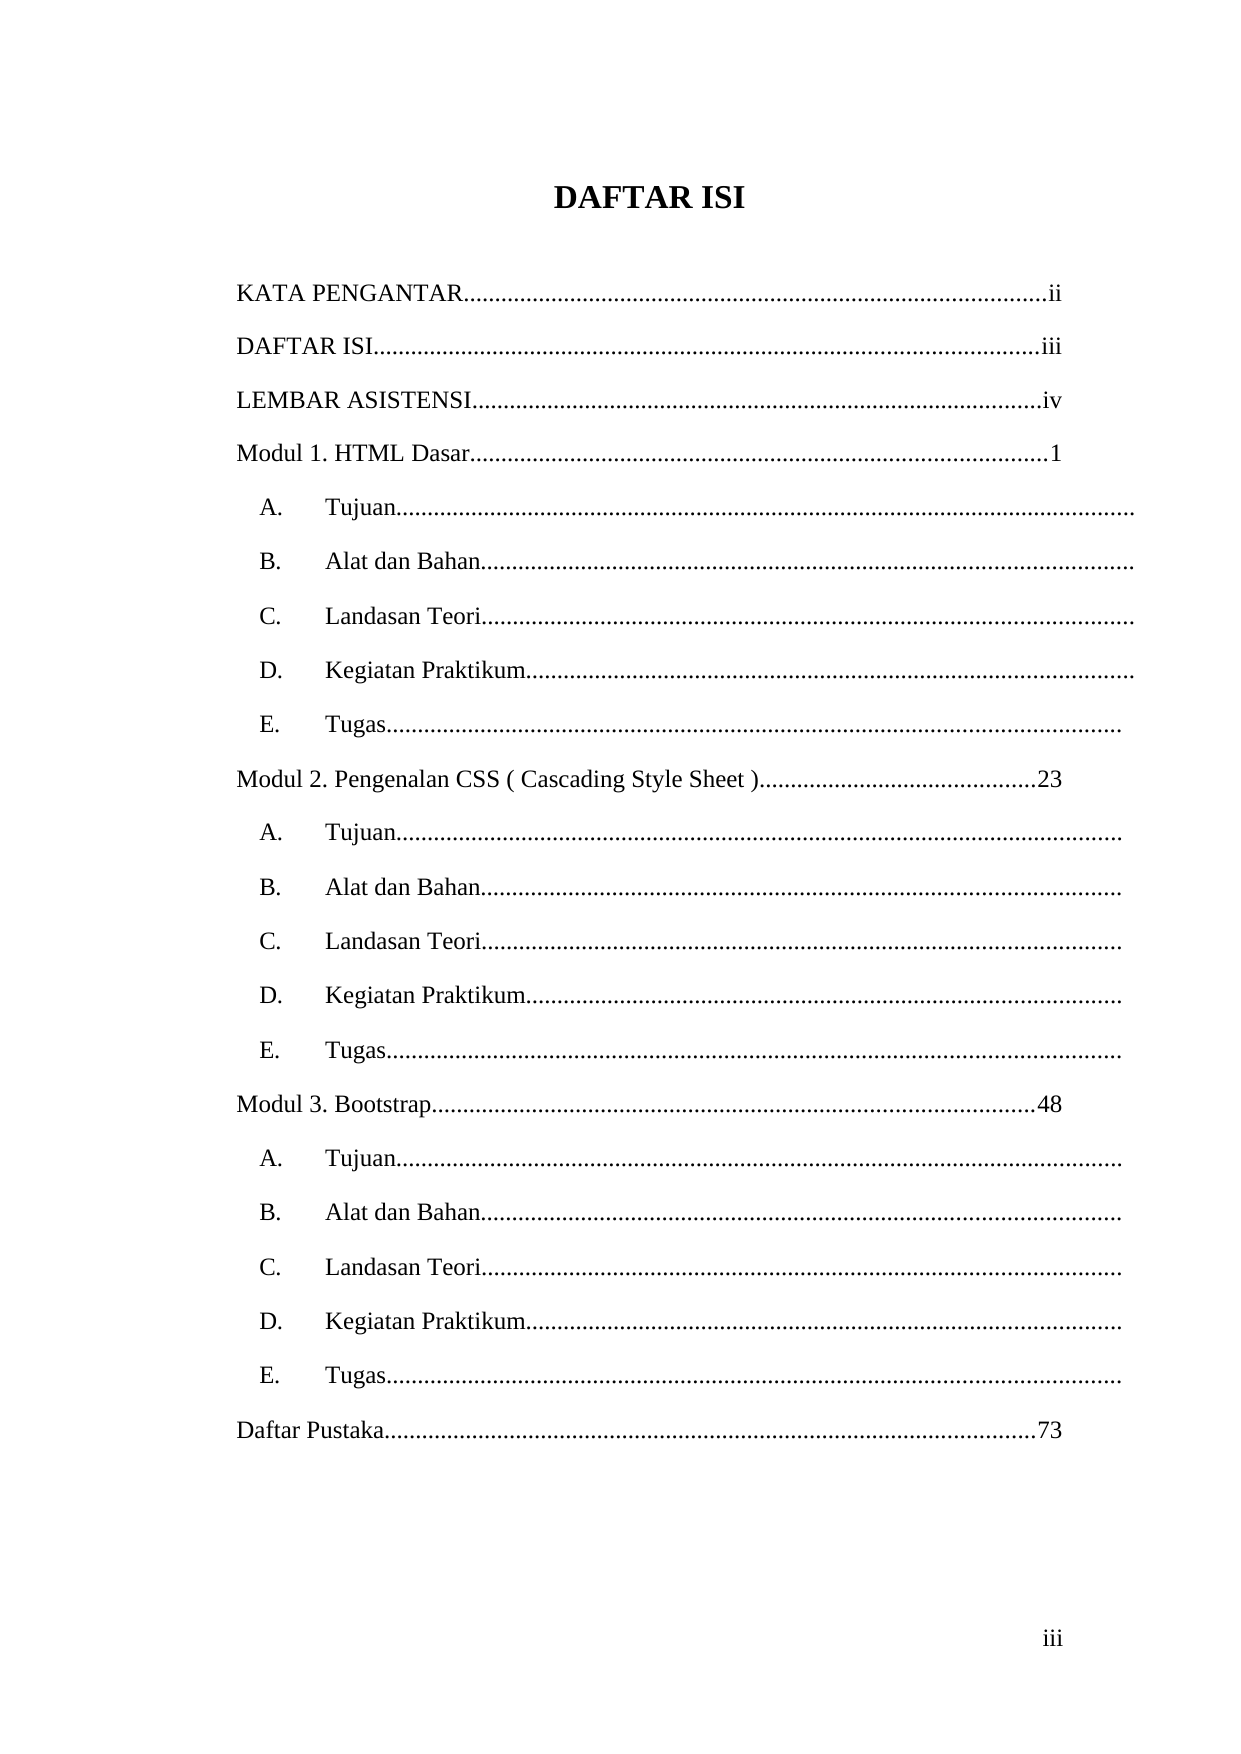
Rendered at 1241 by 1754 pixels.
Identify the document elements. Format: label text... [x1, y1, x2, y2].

subtitle DAFTAR ISI [236, 177, 1063, 216]
